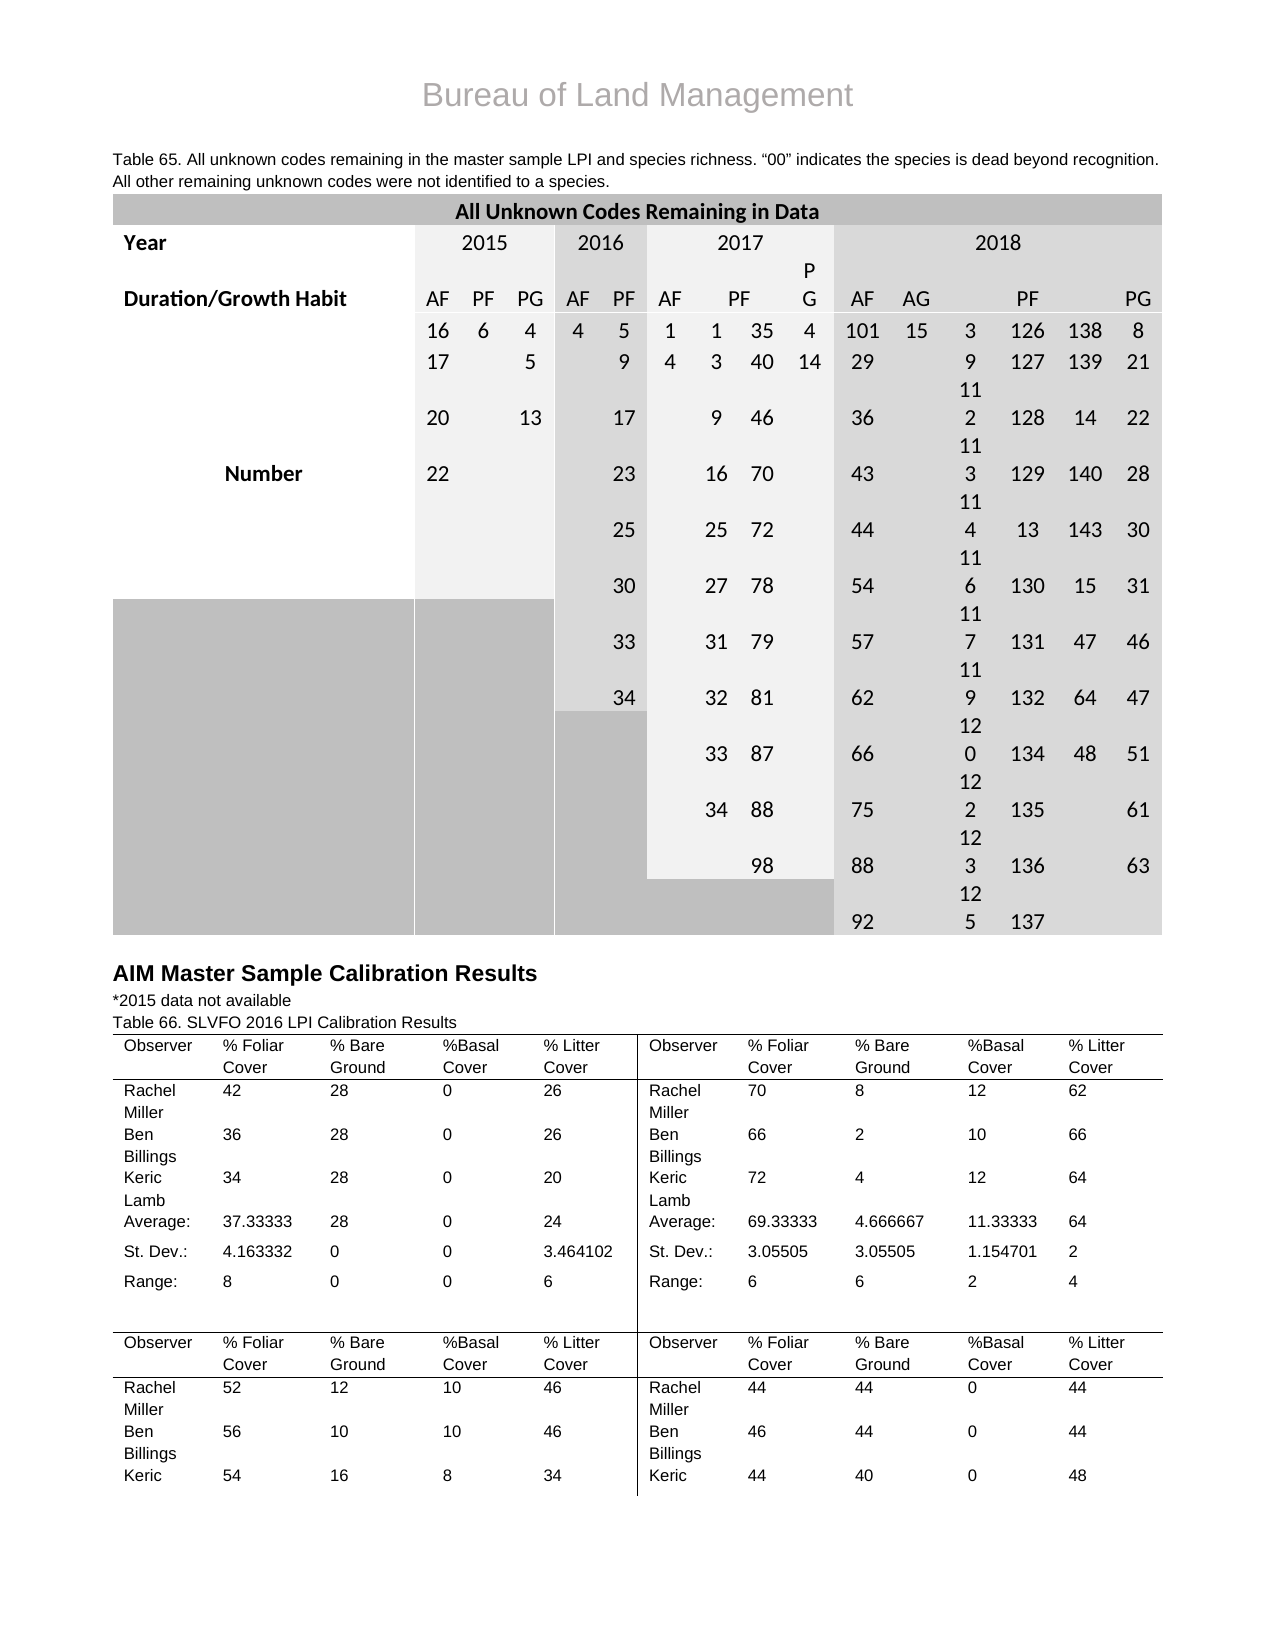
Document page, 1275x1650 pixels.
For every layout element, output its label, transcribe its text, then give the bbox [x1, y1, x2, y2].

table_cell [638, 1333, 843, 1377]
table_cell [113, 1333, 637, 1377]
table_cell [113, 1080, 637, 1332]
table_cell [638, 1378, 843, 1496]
subtitle *2015 data not available [112, 990, 1162, 1009]
subtitle Table 66. SLVFO 2016 LPI Calibration Results [112, 1012, 1162, 1032]
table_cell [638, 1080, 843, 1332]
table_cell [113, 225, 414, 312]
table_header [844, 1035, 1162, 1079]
subtitle Table 65. All unknown codes remaining in the master sample LPI and species richness. “00” indicates the species is dead beyond recognition. All other remaining unknown codes were not identified to a species. [112, 150, 1162, 191]
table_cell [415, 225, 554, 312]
text AIM Master Sample Calibration Results [112, 960, 1162, 987]
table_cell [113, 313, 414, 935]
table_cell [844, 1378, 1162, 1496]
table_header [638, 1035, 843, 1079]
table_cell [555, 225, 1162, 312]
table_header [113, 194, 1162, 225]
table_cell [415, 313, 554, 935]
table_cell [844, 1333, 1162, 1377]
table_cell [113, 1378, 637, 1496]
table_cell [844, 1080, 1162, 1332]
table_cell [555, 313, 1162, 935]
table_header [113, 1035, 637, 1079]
